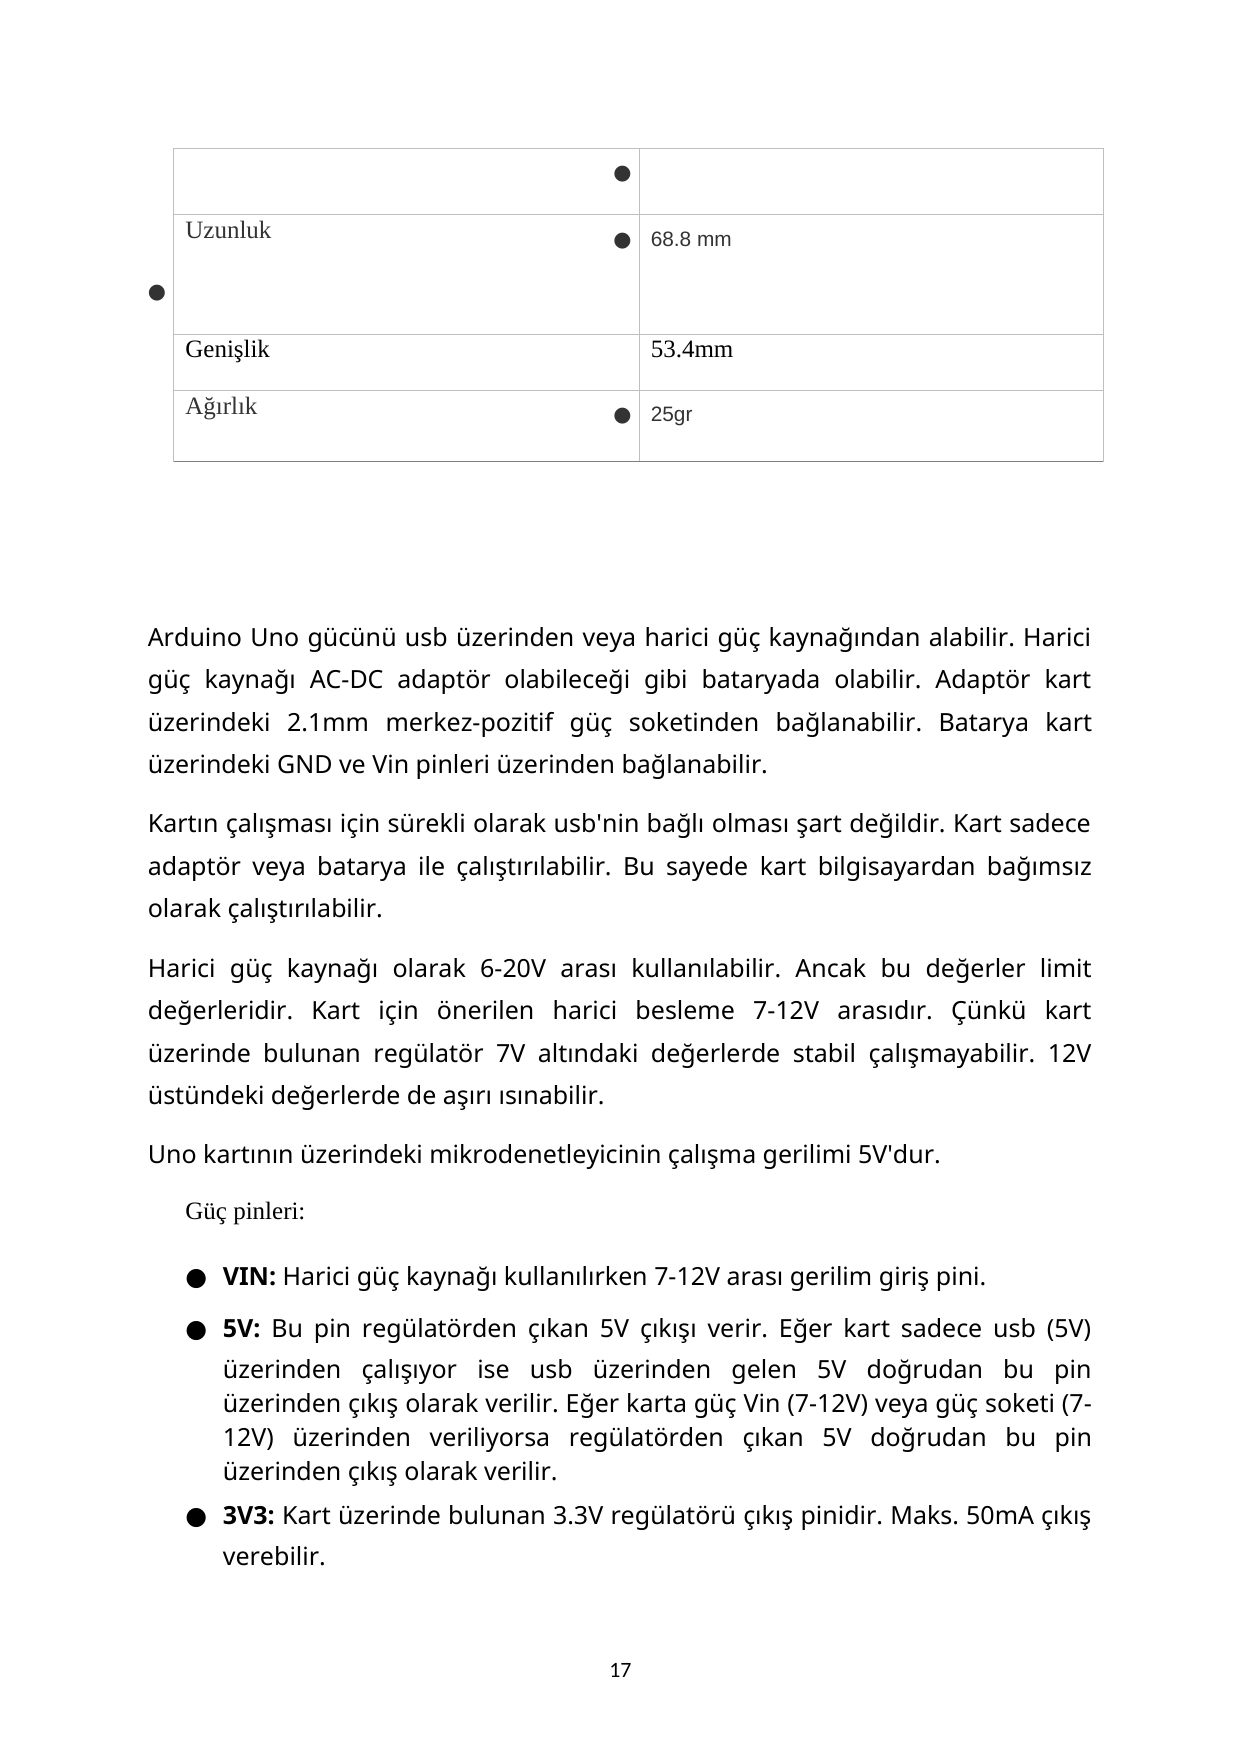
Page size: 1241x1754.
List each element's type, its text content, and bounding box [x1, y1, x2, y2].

text Uno kartının üzerindeki mikrodenetleyicinin çalışma gerilimi 5V'dur. [148, 1137, 1093, 1171]
text Güç pinleri: [185, 1196, 1093, 1225]
list 3V3: Kart üzerinde bulunan 3.3V regülatörü çıkış pinidir. Maks. 50mA çıkış verebilir. [185, 1487, 1093, 1573]
text Kartın çalışması için sürekli olarak usb'nin bağlı olması şart değildir. Kart sadece adaptör veya batarya ile çalıştırılabilir. Bu sayede kart bilgisayardan bağımsız olarak çalıştırılabilir. [148, 806, 1093, 925]
table_cell Ağırlık [174, 391, 639, 461]
table_cell 25gr [640, 391, 1103, 461]
table_cell 53.4mm [640, 335, 1103, 390]
table_cell Genişlik [174, 335, 639, 390]
list VIN: Harici güç kaynağı kullanılırken 7-12V arası gerilim giriş pini. [185, 1249, 1093, 1300]
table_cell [640, 149, 1103, 214]
table_cell Flash Hafıza [174, 149, 639, 214]
table_cell Uzunluk [174, 215, 639, 333]
table_cell 68.8 mm [640, 215, 1103, 333]
text Harici güç kaynağı olarak 6-20V arası kullanılabilir. Ancak bu değerler limit değerleridir. Kart için önerilen harici besleme 7-12V arasıdır. Çünkü kart üzerinde bulunan regülatör 7V altındaki değerlerde stabil çalışmayabilir. 12V üstündeki değerlerde de aşırı ısınabilir. [148, 950, 1093, 1112]
list 5V: Bu pin regülatörden çıkan 5V çıkışı verir. Eğer kart sadece usb (5V) üzerinden çalışıyor ise usb üzerinden gelen 5V doğrudan bu pin üzerinden çıkış olarak verilir. Eğer karta güç Vin (7-12V) veya güç soketi (7-12V) üzerinden veriliyorsa regülatörden çıkan 5V doğrudan bu pin üzerinden çıkış olarak verilir. [185, 1300, 1093, 1487]
text Arduino Uno gücünü usb üzerinden veya harici güç kaynağından alabilir. Harici güç kaynağı AC-DC adaptör olabileceği gibi bataryada olabilir. Adaptör kart üzerindeki 2.1mm merkez-pozitif güç soketinden bağlanabilir. Batarya kart üzerindeki GND ve Vin pinleri üzerinden bağlanabilir. [148, 619, 1093, 781]
